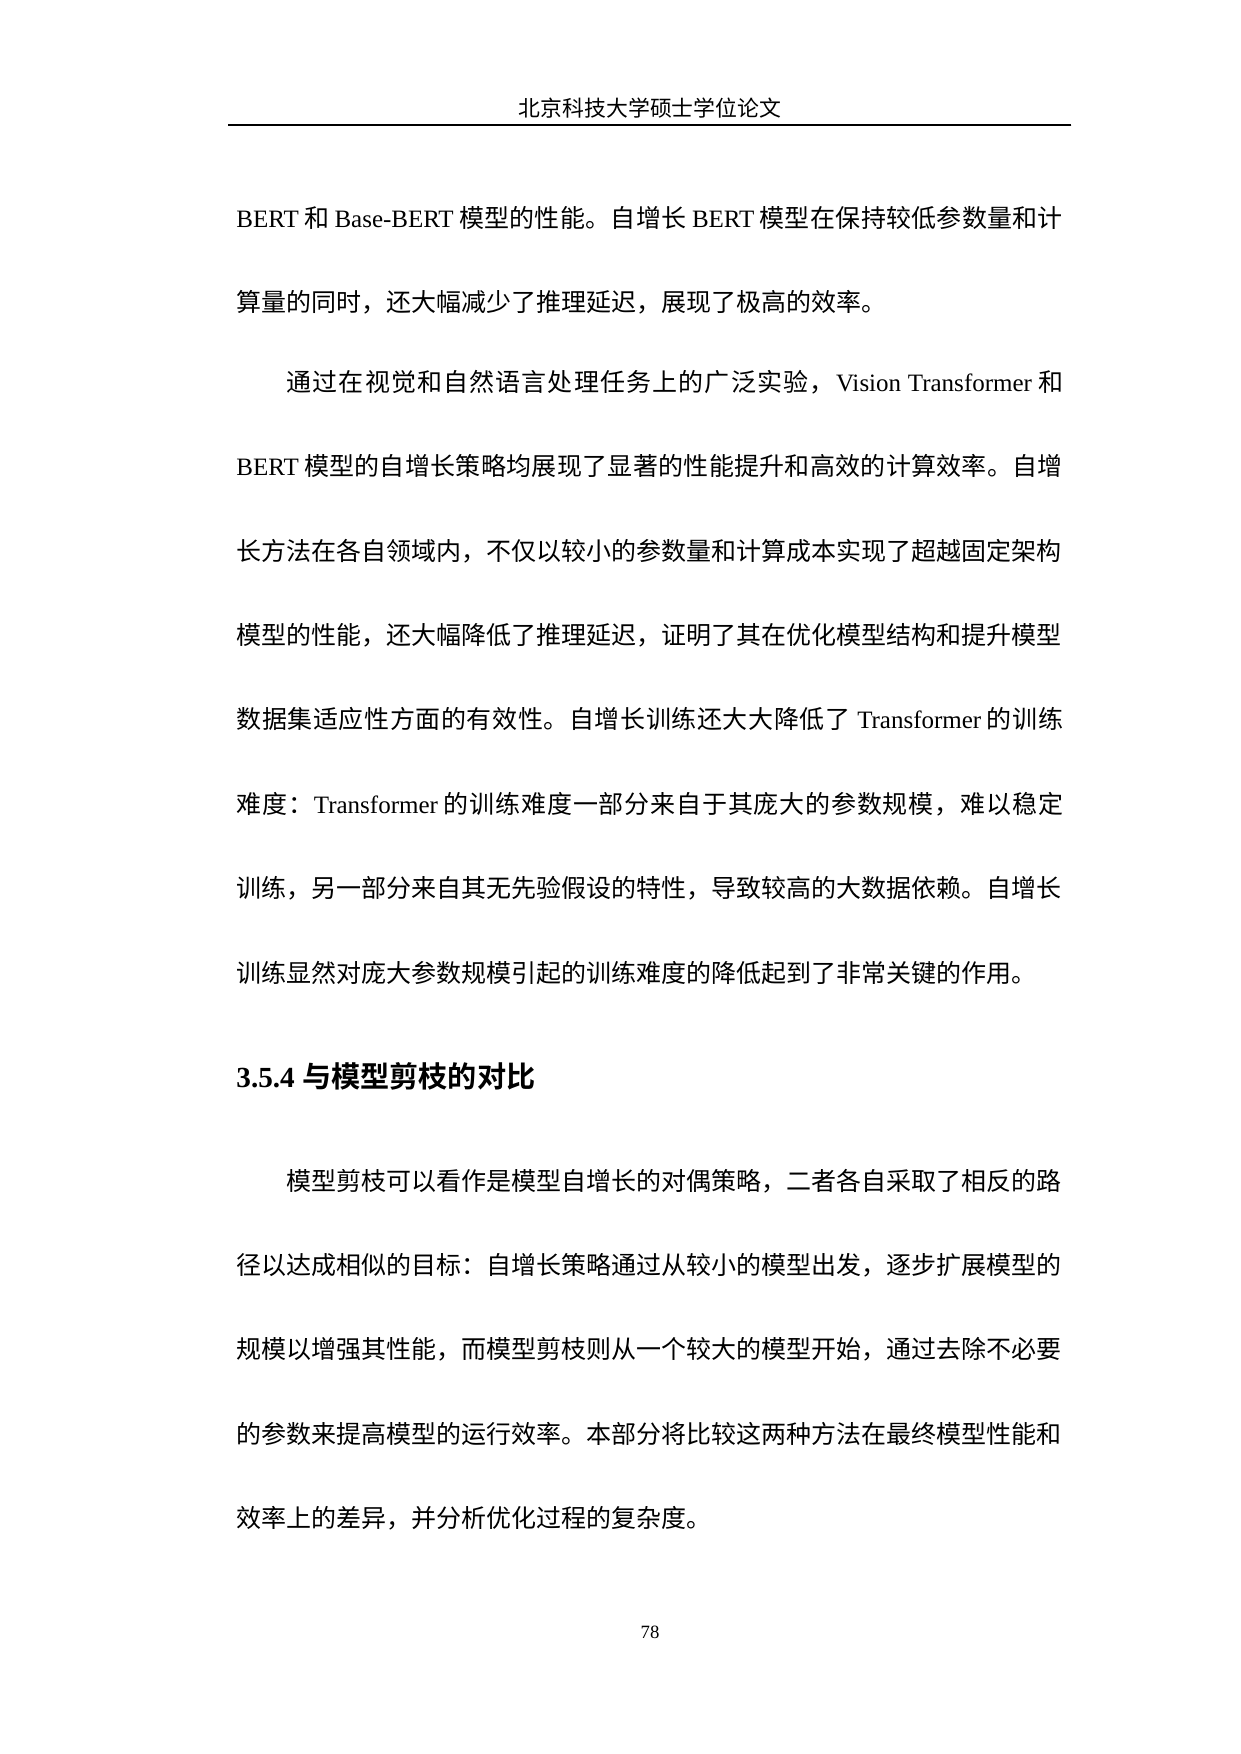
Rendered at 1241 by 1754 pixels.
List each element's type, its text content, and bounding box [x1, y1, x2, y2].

text 模型剪枝可以看作是模型自增长的对偶策略，二者各自采取了相反的路径以达成相似的目标：自增长策略通过从较小的模型出发，逐步扩展模型的规模以增强其性能，而模型剪枝则从一个较大的模型开始，通过去除不必要的参数来提高模型的运行效率。本部分将比较这两种方法在最终模型性能和效率上的差异，并分析优化过程的复杂度。 [236, 1147, 1063, 1549]
text 与模型剪枝的对比 [236, 1042, 1063, 1107]
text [236, 184, 1063, 333]
text 通过在视觉和自然语言处理任务上的广泛实验，Vision Transformer和BERT模型的自增长策略均展现了显著的性能提升和高效的计算效率。自增长方法在各自领域内，不仅以较小的参数量和计算成本实现了超越固定架构模型的性能，还大幅降低了推理延迟，证明了其在优化模型结构和提升模型数据集适应性方面的有效性。自增长训练还大大降低了Transformer的训练难度：Transformer的训练难度一部分来自于其庞大的参数规模，难以稳定训练，另一部分来自其无先验假设的特性，导致较高的大数据依赖。自增长训练显然对庞大参数规模引起的训练难度的降低起到了非常关键的作用。 [236, 348, 1063, 1004]
